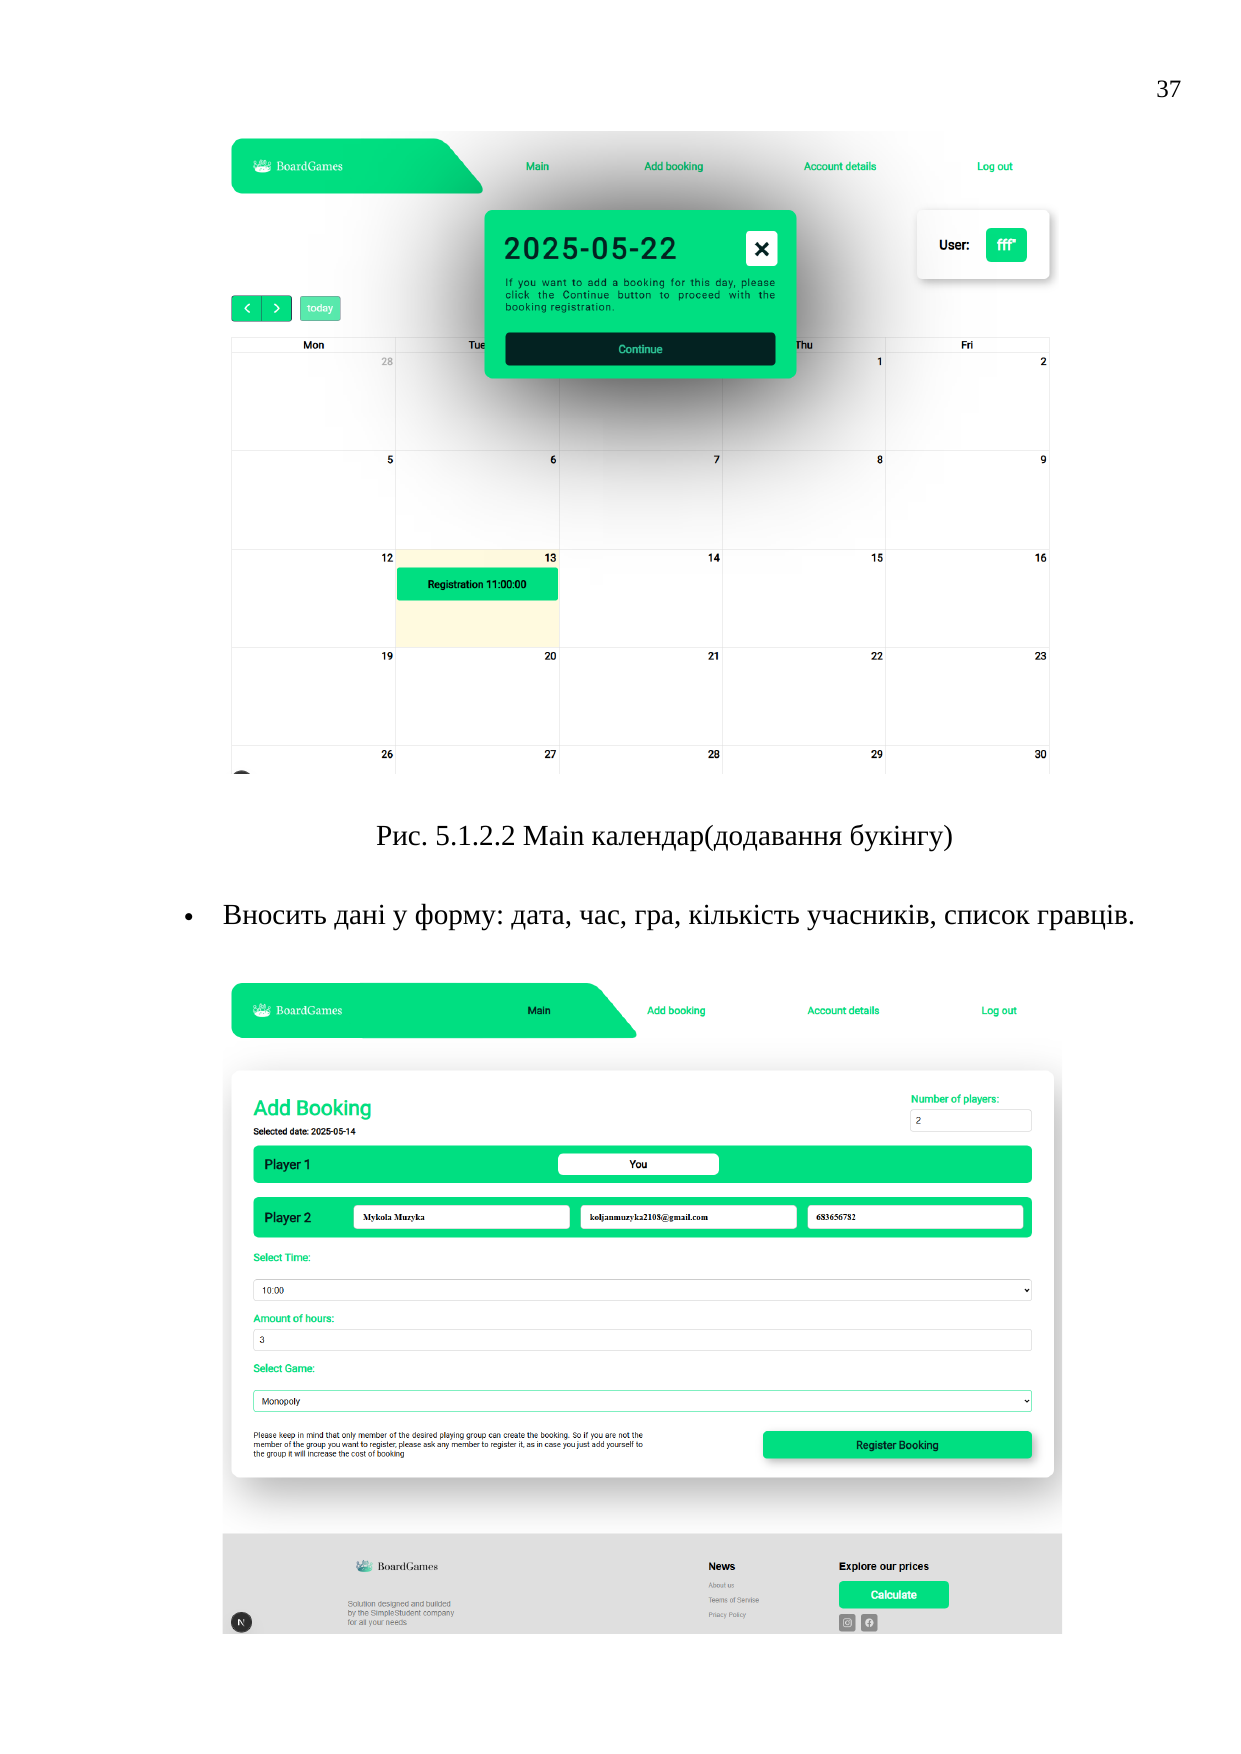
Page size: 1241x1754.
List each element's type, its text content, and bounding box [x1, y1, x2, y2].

picture [222, 131, 1059, 774]
picture [222, 976, 1063, 1634]
text Рис. 5.1.2.2 Main календар(додавання букінгу) [148, 818, 1181, 851]
list Вносить дані у форму: дата, час, гра, кількість учасників, список гравців. [185, 897, 1181, 931]
